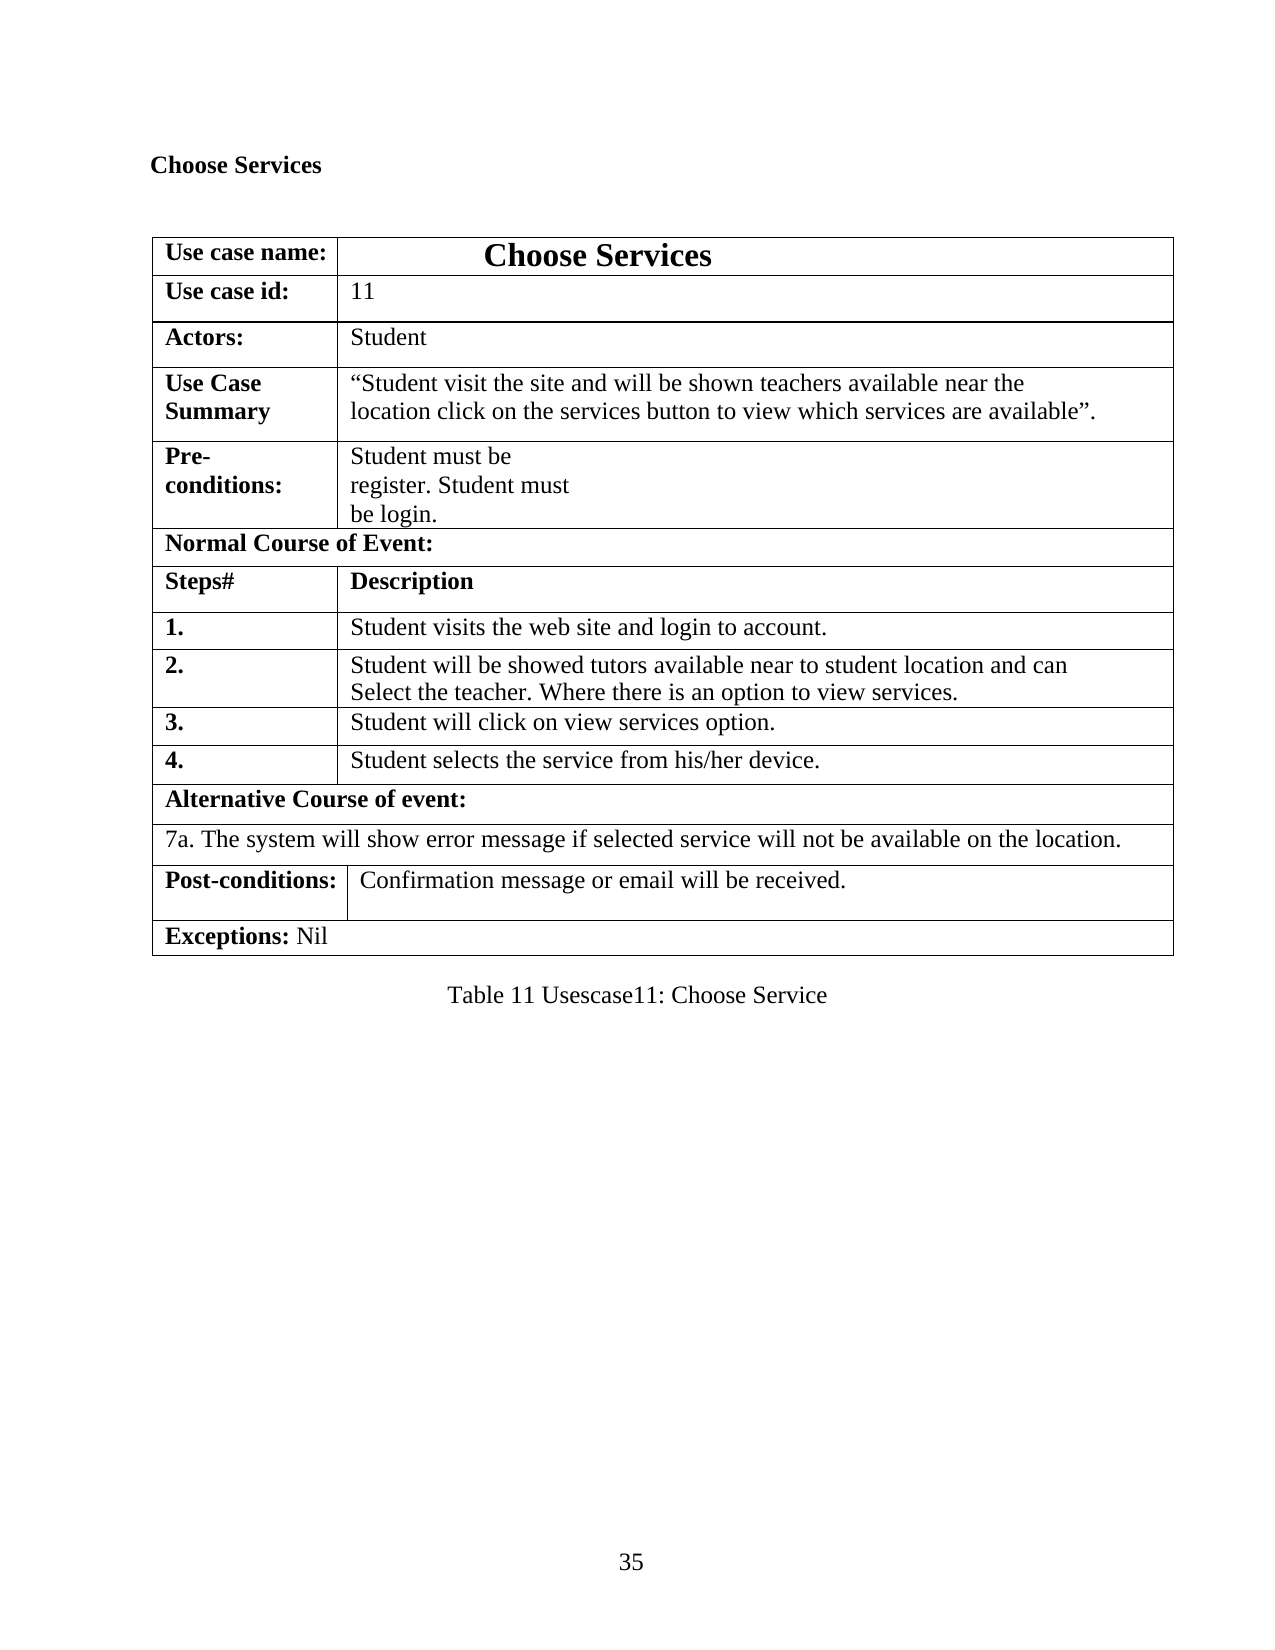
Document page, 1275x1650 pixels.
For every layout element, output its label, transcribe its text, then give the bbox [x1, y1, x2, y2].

table_cell 11 [338, 276, 1173, 321]
table_cell Confirmation message or email will be received. [348, 866, 1173, 920]
table_cell Student [338, 323, 1173, 367]
table_cell 2. [153, 650, 337, 707]
table_cell 1. [153, 613, 337, 649]
table_cell Normal Course of Event: [153, 529, 1173, 566]
table_cell Use case id: [153, 276, 337, 321]
table_cell Student must be register. Student must be login. [338, 442, 1173, 528]
table_cell 3. [153, 708, 337, 744]
table_cell Pre- conditions: [153, 442, 337, 528]
table_cell Post-conditions: [153, 866, 347, 920]
table_cell Exceptions: Nil [153, 921, 1173, 955]
table_cell Student will be showed tutors available near to student location and can Select the teacher. Where there is an option to view services. [338, 650, 1173, 707]
table_cell Use Case Summary [153, 368, 337, 441]
table_cell Steps# [153, 567, 337, 612]
table_cell Student visits the web site and login to account. [338, 613, 1173, 649]
table_cell Actors: [153, 323, 337, 367]
table_cell Alternative Course of event: [153, 785, 1173, 823]
table_header Choose Services [338, 238, 1173, 275]
table_cell Student selects the service from his/her device. [338, 746, 1173, 784]
table_cell Description [338, 567, 1173, 612]
table_header Use case name: [153, 238, 337, 275]
table_cell “Student visit the site and will be shown teachers available near the location click on the services button to view which services are available”. [338, 368, 1173, 441]
table_cell 7a. The system will show error message if selected service will not be available on the location. [153, 825, 1173, 865]
text Table 11 Usescase11: Choose Service [409, 980, 865, 1009]
table_cell Student will click on view services option. [338, 708, 1173, 744]
table_cell 4. [153, 746, 337, 784]
